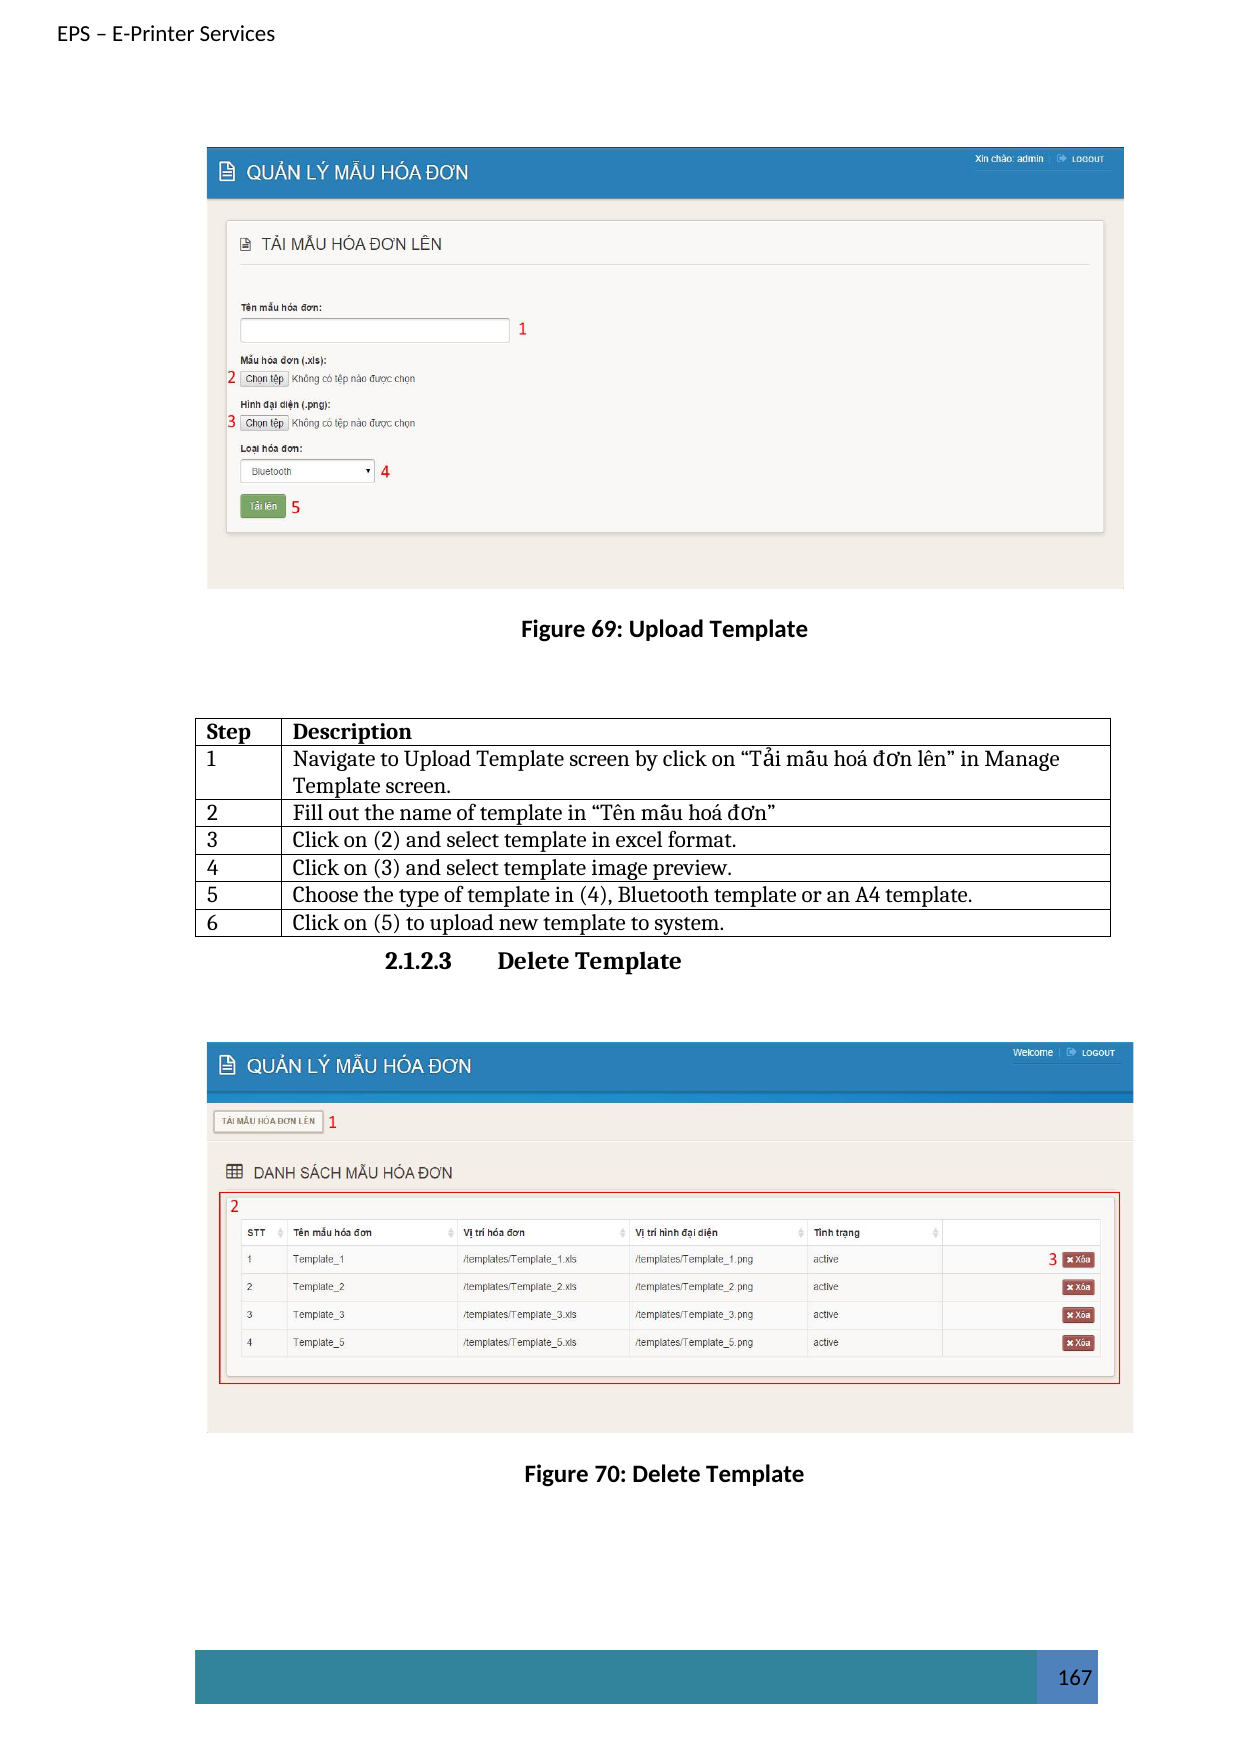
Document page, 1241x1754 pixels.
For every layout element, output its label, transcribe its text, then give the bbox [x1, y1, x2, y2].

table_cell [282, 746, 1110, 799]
subtitle Delete Template [385, 947, 1122, 976]
picture [206, 1042, 1134, 1433]
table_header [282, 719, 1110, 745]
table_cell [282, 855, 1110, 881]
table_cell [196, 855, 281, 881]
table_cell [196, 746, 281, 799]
picture [206, 147, 1124, 589]
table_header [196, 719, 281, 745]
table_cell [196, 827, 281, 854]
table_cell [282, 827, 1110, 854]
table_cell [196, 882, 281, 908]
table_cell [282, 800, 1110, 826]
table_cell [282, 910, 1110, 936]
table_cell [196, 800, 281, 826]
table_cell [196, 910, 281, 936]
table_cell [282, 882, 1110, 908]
